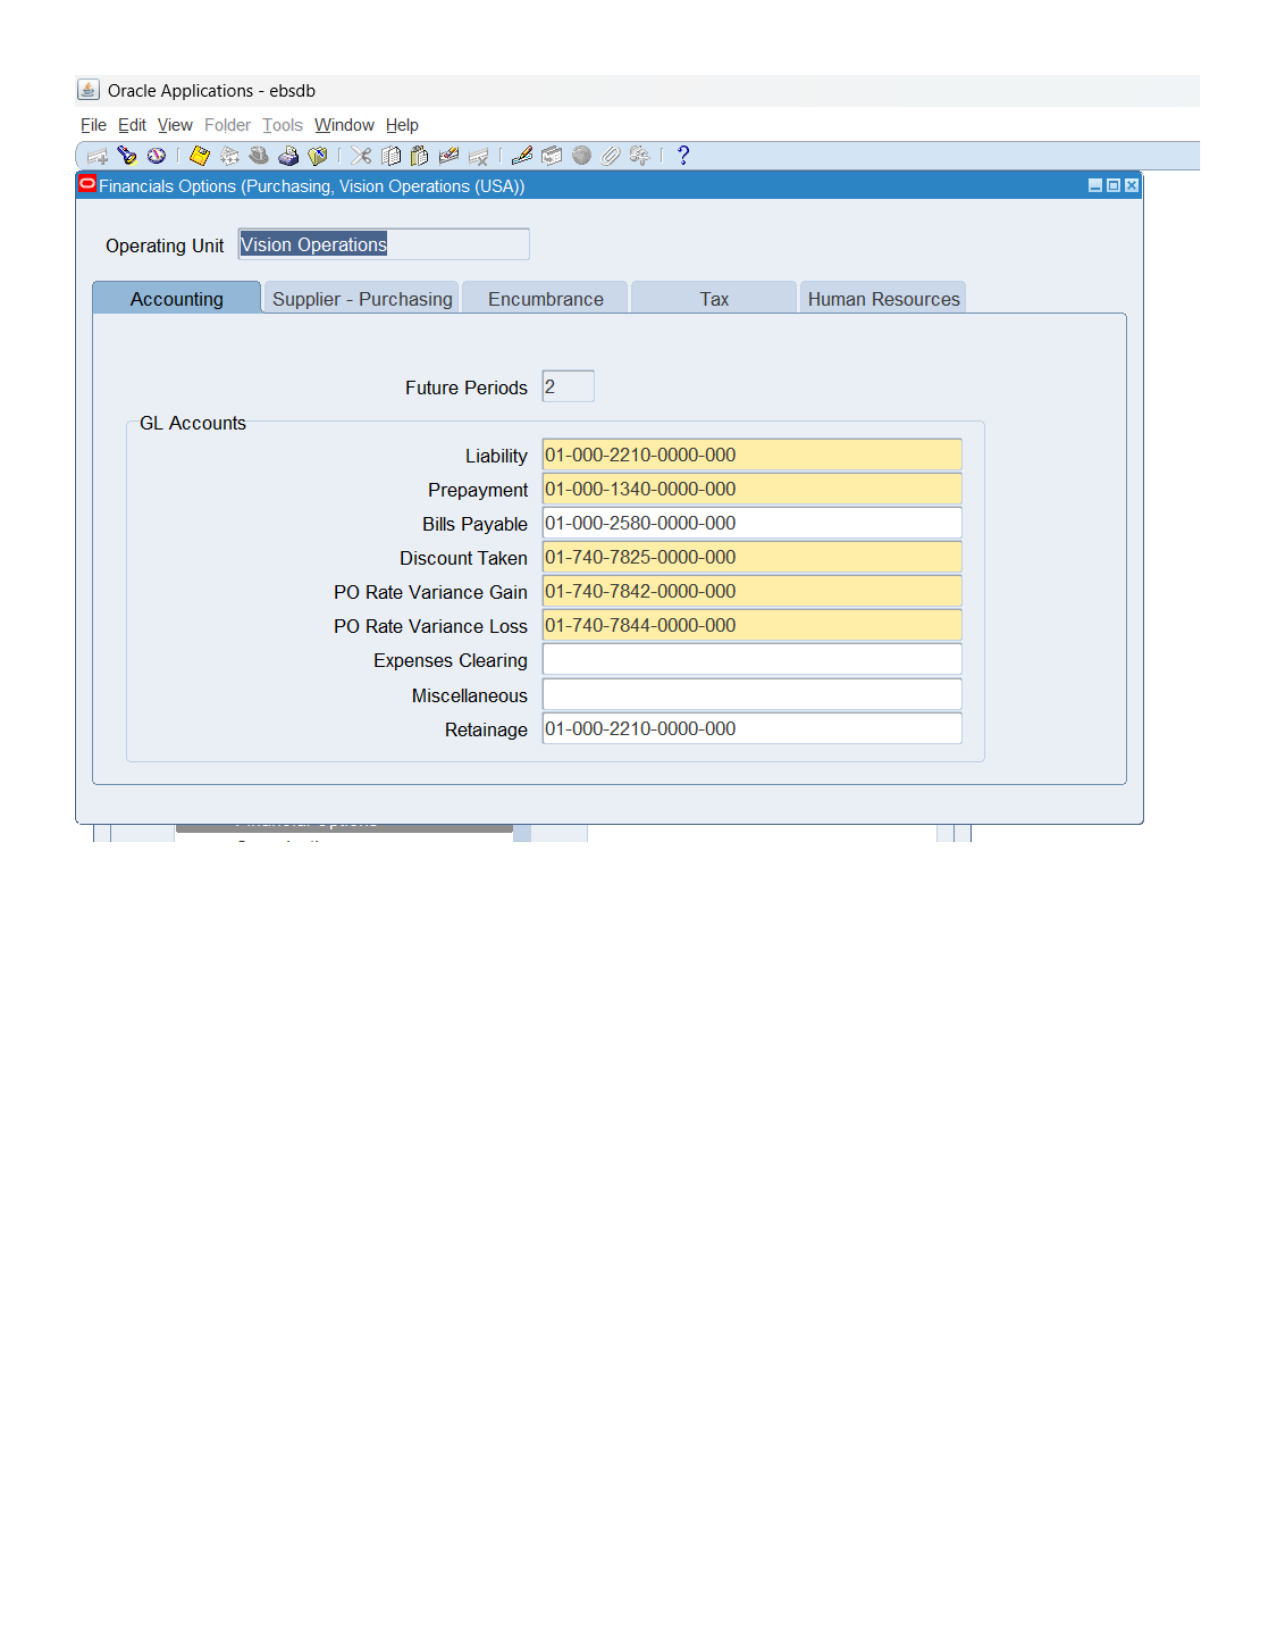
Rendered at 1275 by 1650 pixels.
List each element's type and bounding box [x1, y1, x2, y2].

picture [75, 75, 1200, 842]
